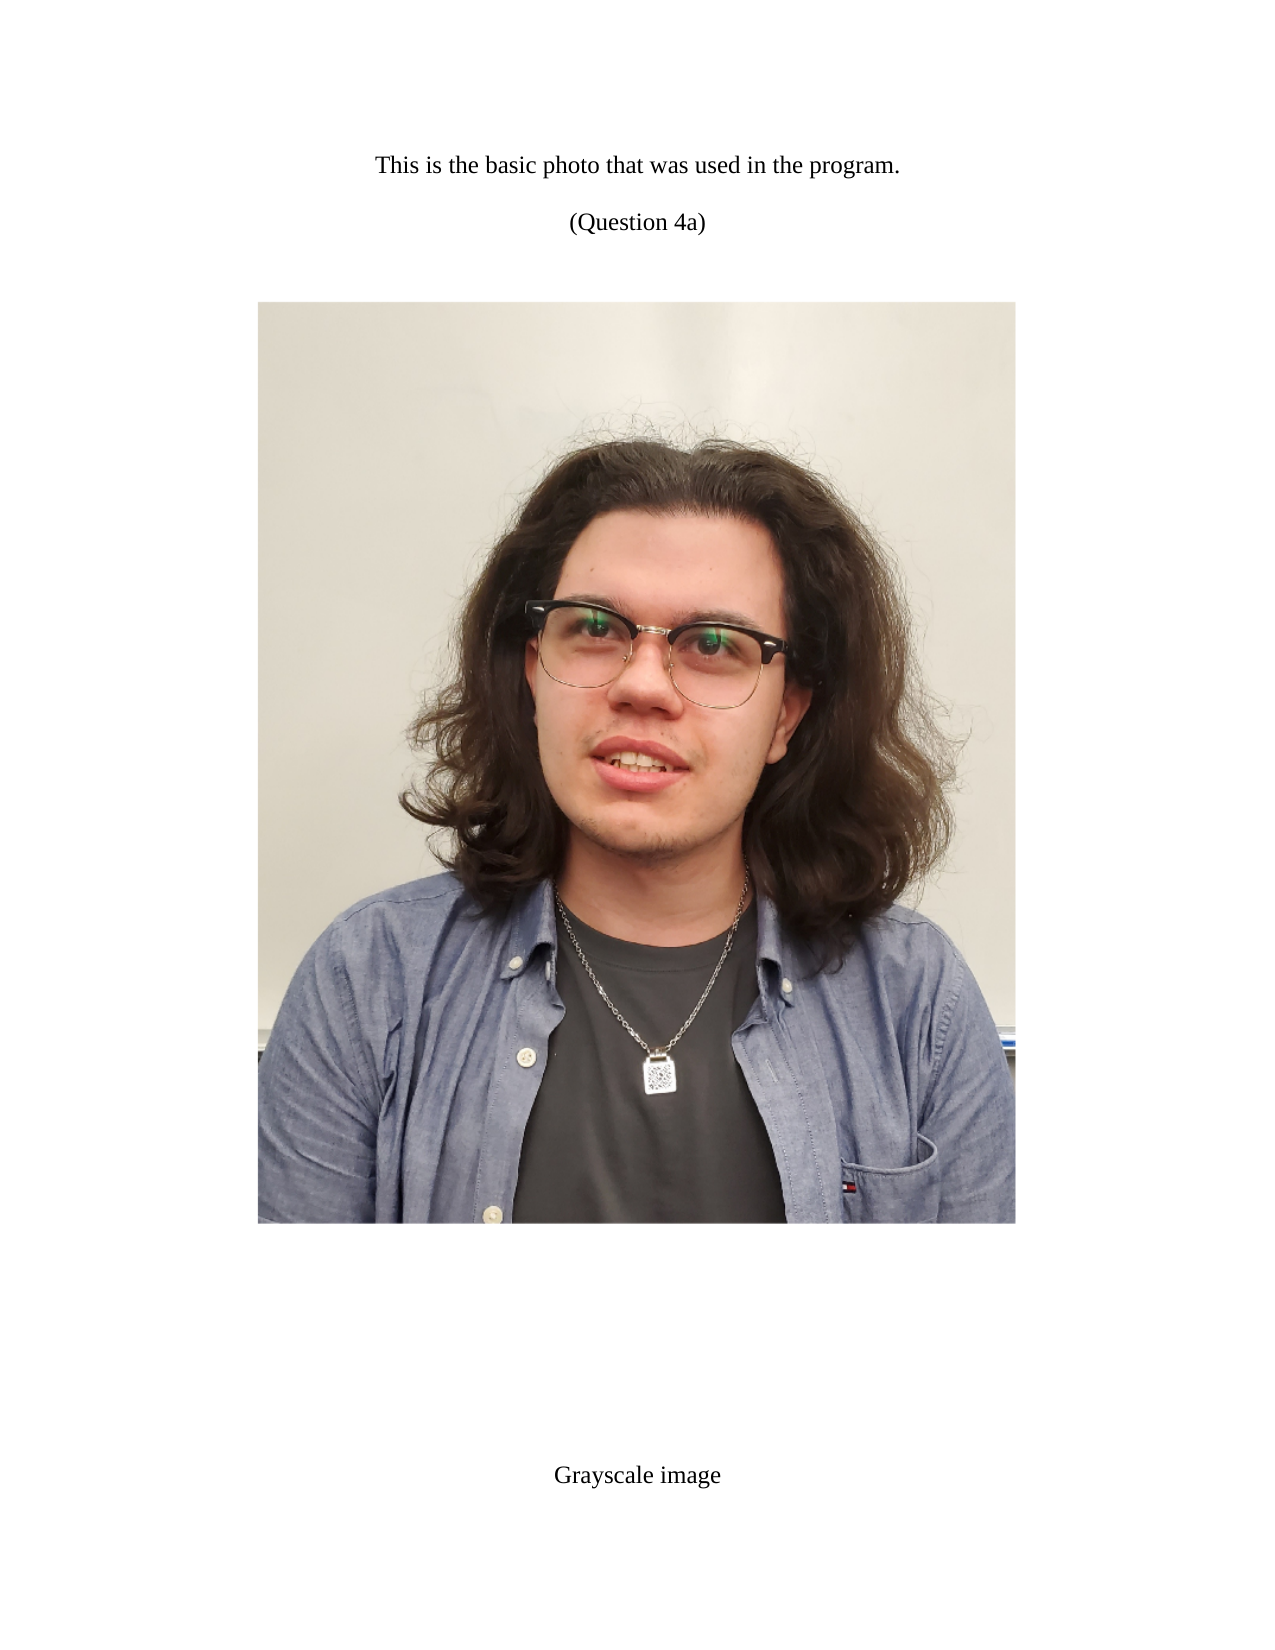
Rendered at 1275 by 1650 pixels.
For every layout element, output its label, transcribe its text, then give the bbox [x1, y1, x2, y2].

text Grayscale image [150, 1461, 1125, 1489]
text (Question 4a) [150, 207, 1125, 236]
picture [150, 265, 1125, 1320]
text This is the basic photo that was used in the program. [150, 150, 1125, 179]
